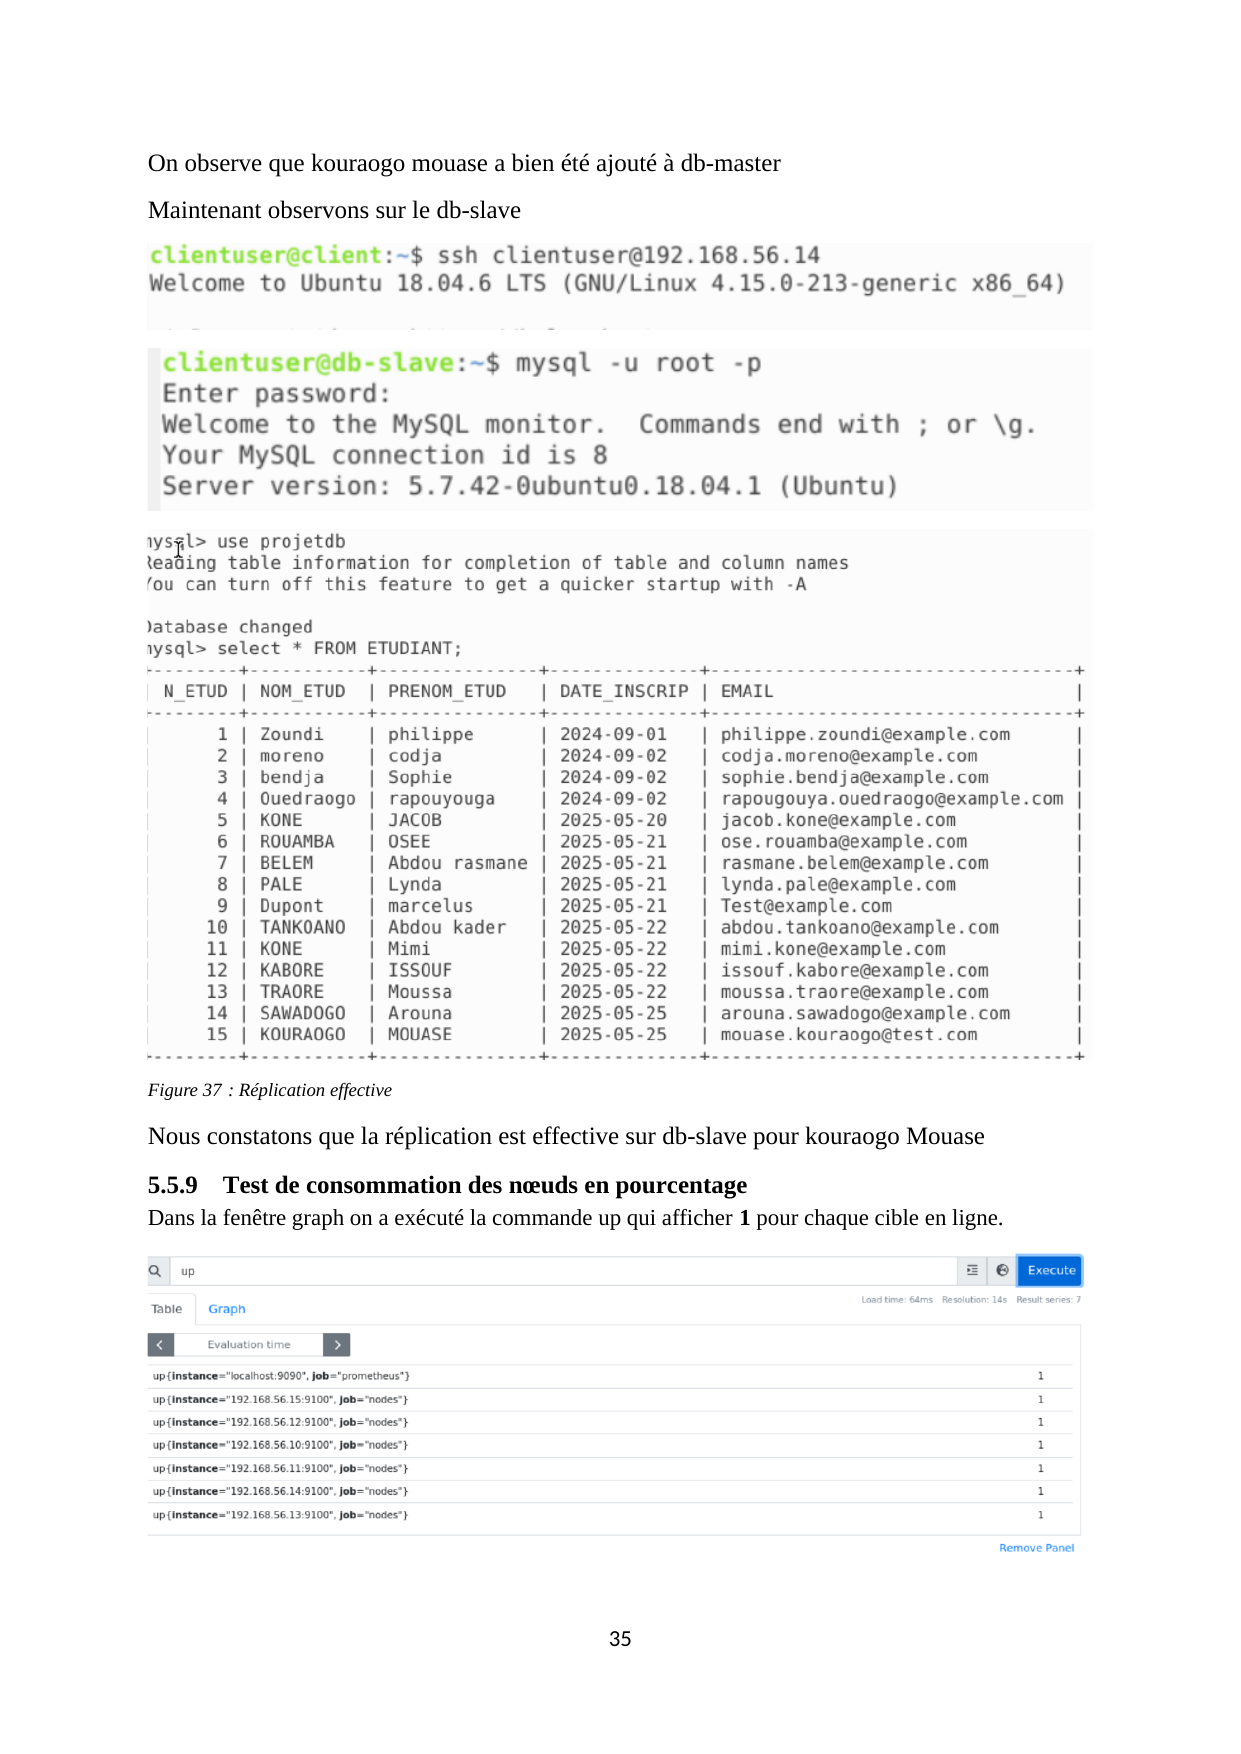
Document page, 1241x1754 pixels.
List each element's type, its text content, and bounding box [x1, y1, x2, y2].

subtitle Test de consommation des nœuds en pourcentage [59, 1171, 1093, 1199]
text Maintenant observons sur le db-slave [148, 195, 1093, 224]
picture [147, 243, 1093, 330]
picture [147, 529, 1093, 1060]
picture [147, 348, 1093, 511]
text Figure 37 : Réplication effective [148, 1078, 1093, 1100]
text On observe que kouraogo mouase a bien été ajouté à db-master [148, 148, 1093, 176]
picture [147, 1250, 1093, 1561]
text Nous constatons que la réplication est effective sur db-slave pour kouraogo Mouase [148, 1121, 1093, 1150]
text Dans la fenêtre graph on a exécuté la commande up qui afficher 1 pour chaque cible en ligne. [148, 1204, 1093, 1230]
